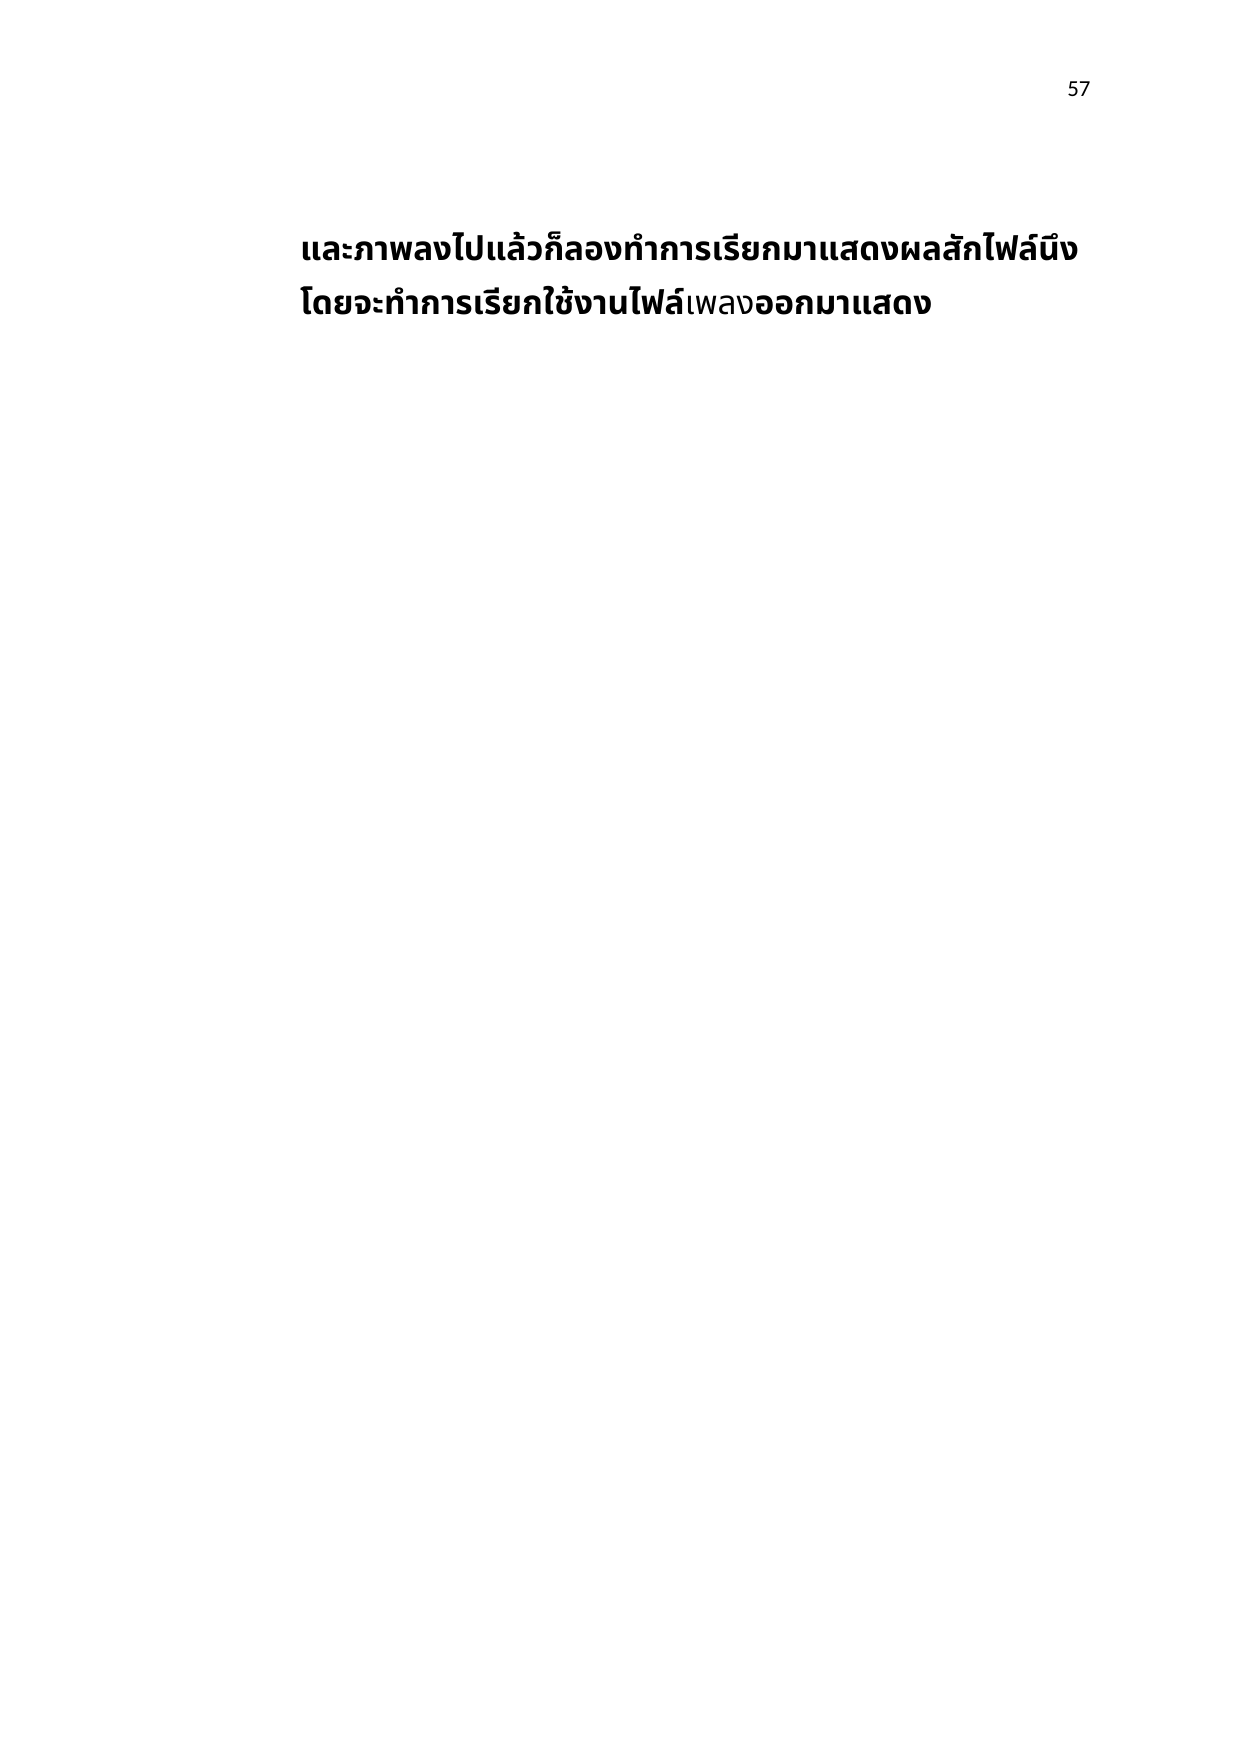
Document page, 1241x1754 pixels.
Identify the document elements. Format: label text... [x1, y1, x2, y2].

list เมื่อนำไปใส่แล้วก็ทดลองเรียกใช้งานไฟล์ที่ถูกเก็บ ถ้ามีการแสดงผลก็สำเร็จ ตัวอย่างจากที่ได้อัพโหลดไฟล์เพลงและภาพลงไปแล้วก็ลองทำการเรียกมาแสดงผลสักไฟล์นึง โดยจะทำการเรียกใช้งานไฟล์เพลงออกมาแสดง [247, 225, 1090, 330]
